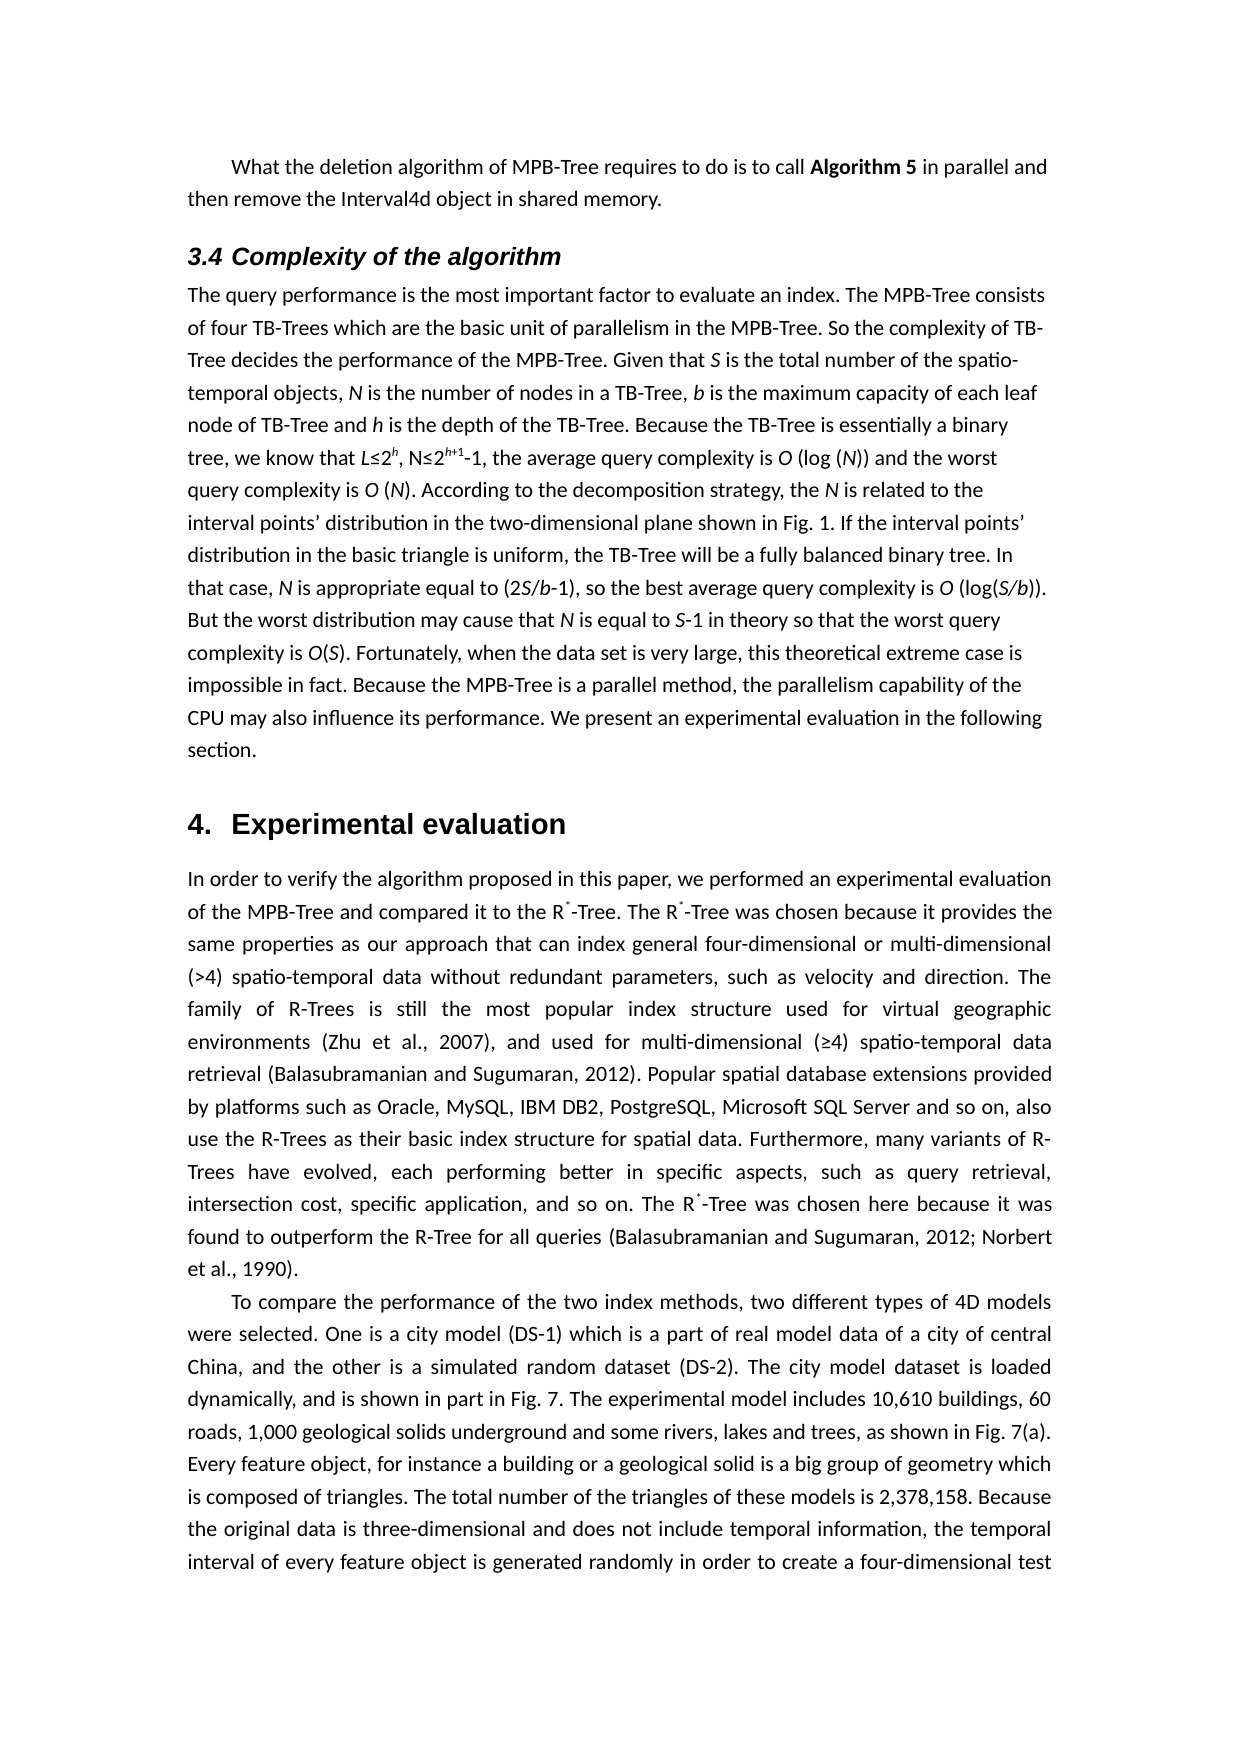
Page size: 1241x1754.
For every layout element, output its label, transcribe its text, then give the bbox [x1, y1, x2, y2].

list What the deletion algorithm of MPB-Tree requires to do is to call Algorithm 5 in parallel and then remove the Interval4d object in shared memory. [187, 150, 1053, 215]
subtitle Experimental evaluation [187, 791, 1053, 856]
list In order to verify the algorithm proposed in this paper, we performed an experimental evaluation of the MPB-Tree and compared it to the R*-Tree. The R*-Tree was chosen because it provides the same properties as our approach that can index general four-dimensional or multi-dimensional (>4) spatio-temporal data without redundant parameters, such as velocity and direction. The family of R-Trees is still the most popular index structure used for virtual geographic environments (Zhu et al., 2007), and used for multi-dimensional (≥4) spatio-temporal data retrieval (Balasubramanian and Sugumaran, 2012). Popular spatial database extensions provided by platforms such as Oracle, MySQL, IBM DB2, PostgreSQL, Microsoft SQL Server and so on, also use the R-Trees as their basic index structure for spatial data. Furthermore, many variants of R-Trees have evolved, each performing better in specific aspects, such as query retrieval, intersection cost, specific application, and so on. The R*-Tree was chosen here because it was found to outperform the R-Tree for all queries (Balasubramanian and Sugumaran, 2012; Norbert et al., 1990). [187, 862, 1053, 1285]
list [187, 1285, 1053, 1577]
subtitle Complexity of the algorithm [187, 240, 1053, 272]
list The query performance is the most important factor to evaluate an index. The MPB-Tree consists of four TB-Trees which are the basic unit of parallelism in the MPB-Tree. So the complexity of TB-Tree decides the performance of the MPB-Tree. Given that S is the total number of the spatio-temporal objects, N is the number of nodes in a TB-Tree, b is the maximum capacity of each leaf node of TB-Tree and h is the depth of the TB-Tree. Because the TB-Tree is essentially a binary tree, we know that L≤2h, N≤2h+1-1, the average query complexity is O (log (N)) and the worst query complexity is O (N). According to the decomposition strategy, the N is related to the interval points’ distribution in the two-dimensional plane shown in Fig. 1. If the interval points’ distribution in the basic triangle is uniform, the TB-Tree will be a fully balanced binary tree. In that case, N is appropriate equal to (2S/b-1), so the best average query complexity is O (log(S/b)). But the worst distribution may cause that N is equal to S-1 in theory so that the worst query complexity is O(S). Fortunately, when the data set is very large, this theoretical extreme case is impossible in fact. Because the MPB-Tree is a parallel method, the parallelism capability of the CPU may also influence its performance. We present an experimental evaluation in the following section. [187, 279, 1053, 766]
